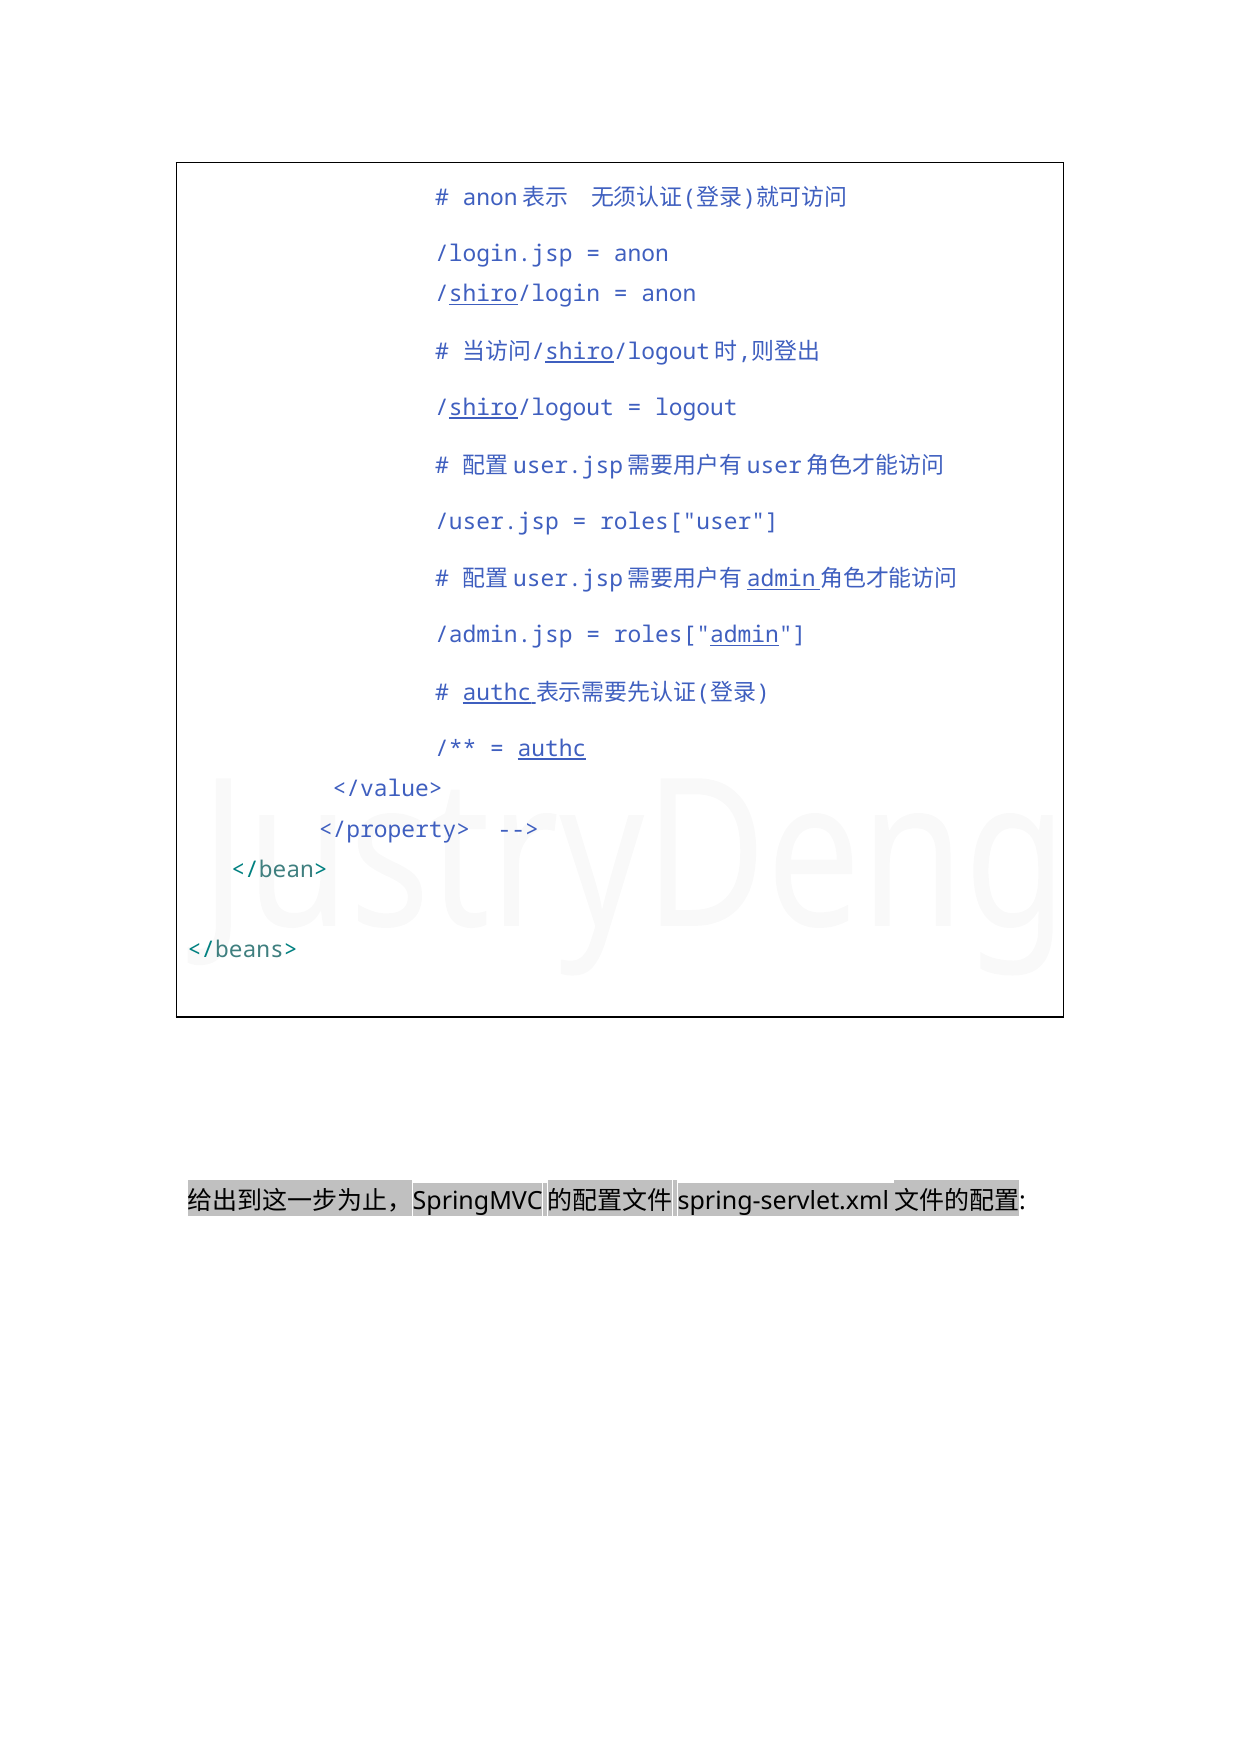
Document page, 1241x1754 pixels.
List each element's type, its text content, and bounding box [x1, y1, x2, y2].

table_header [177, 163, 1063, 1016]
list 给出到这一步为止，SpringMVC的配置文件spring-servlet.xml文件的配置: [187, 1166, 1053, 1231]
